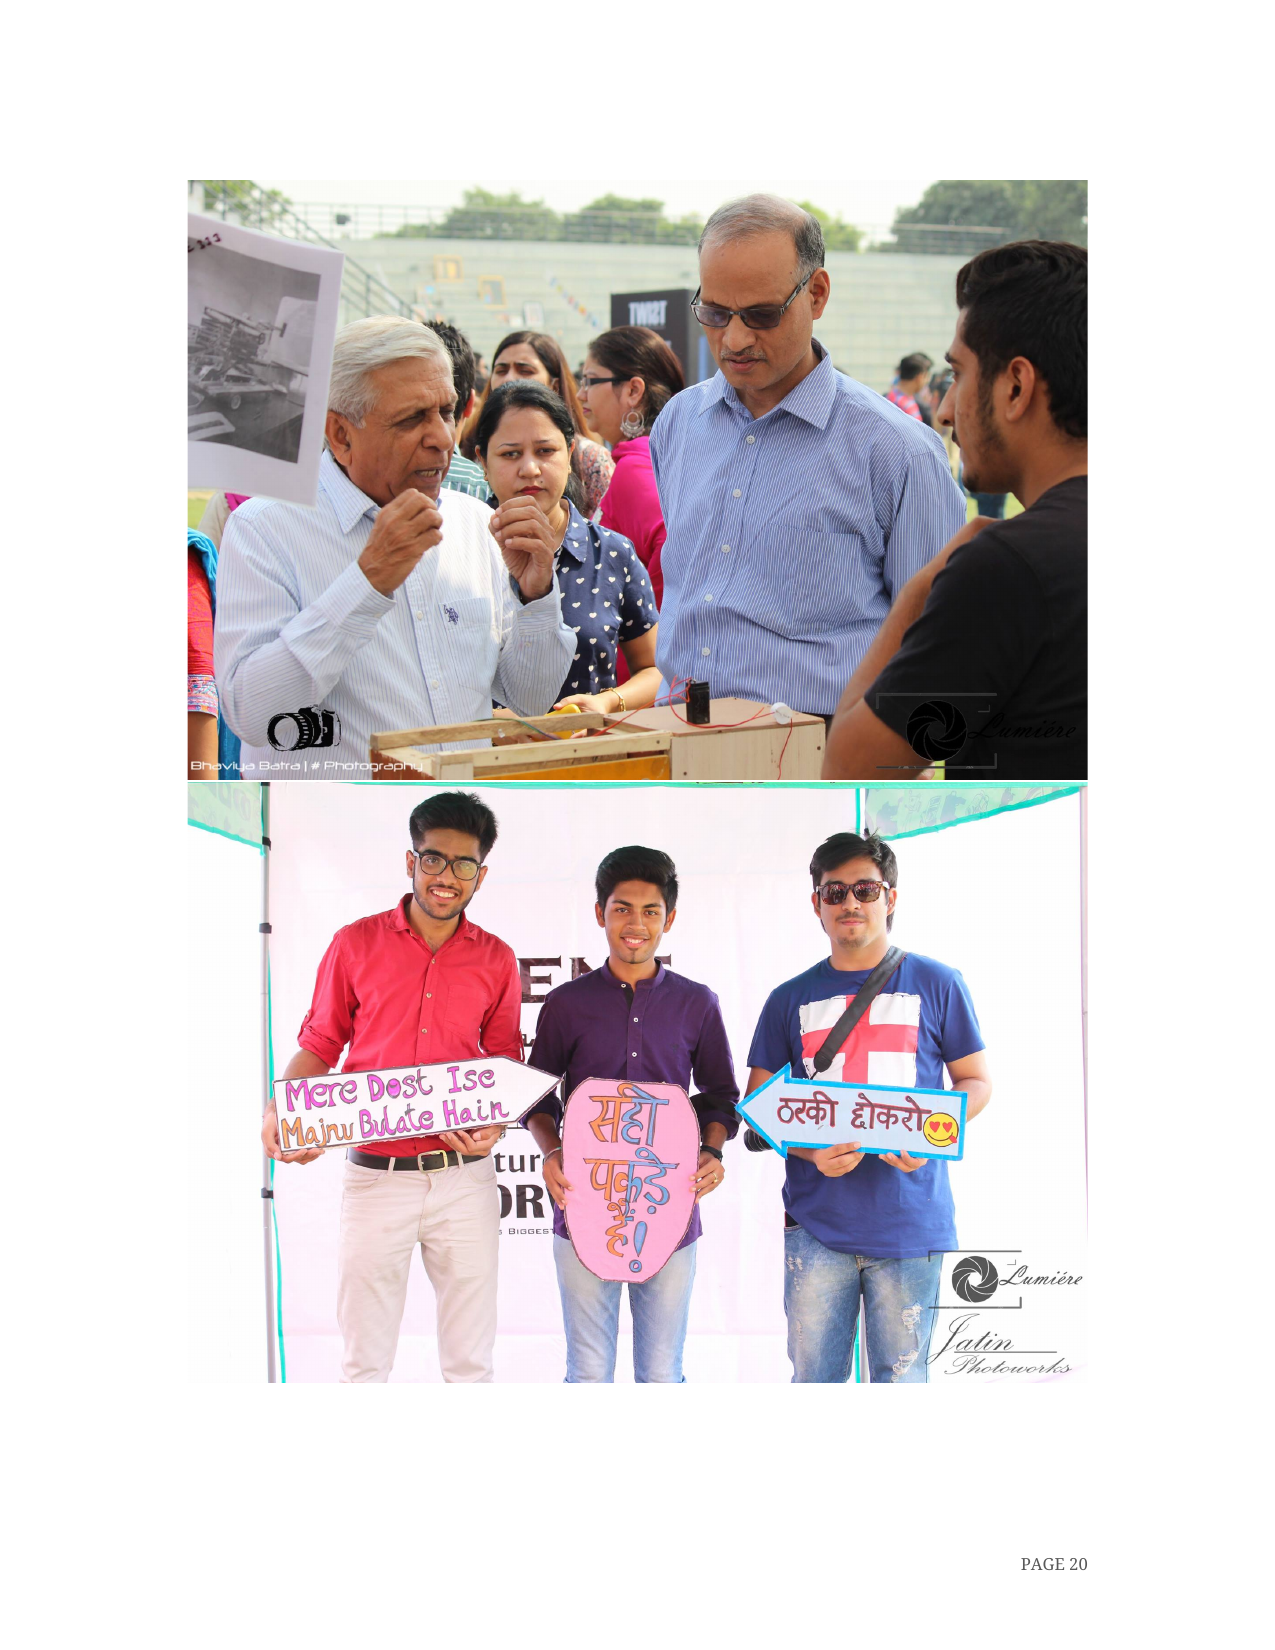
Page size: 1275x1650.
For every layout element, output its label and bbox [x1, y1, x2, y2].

picture [187, 180, 1088, 780]
picture [187, 782, 1088, 1383]
